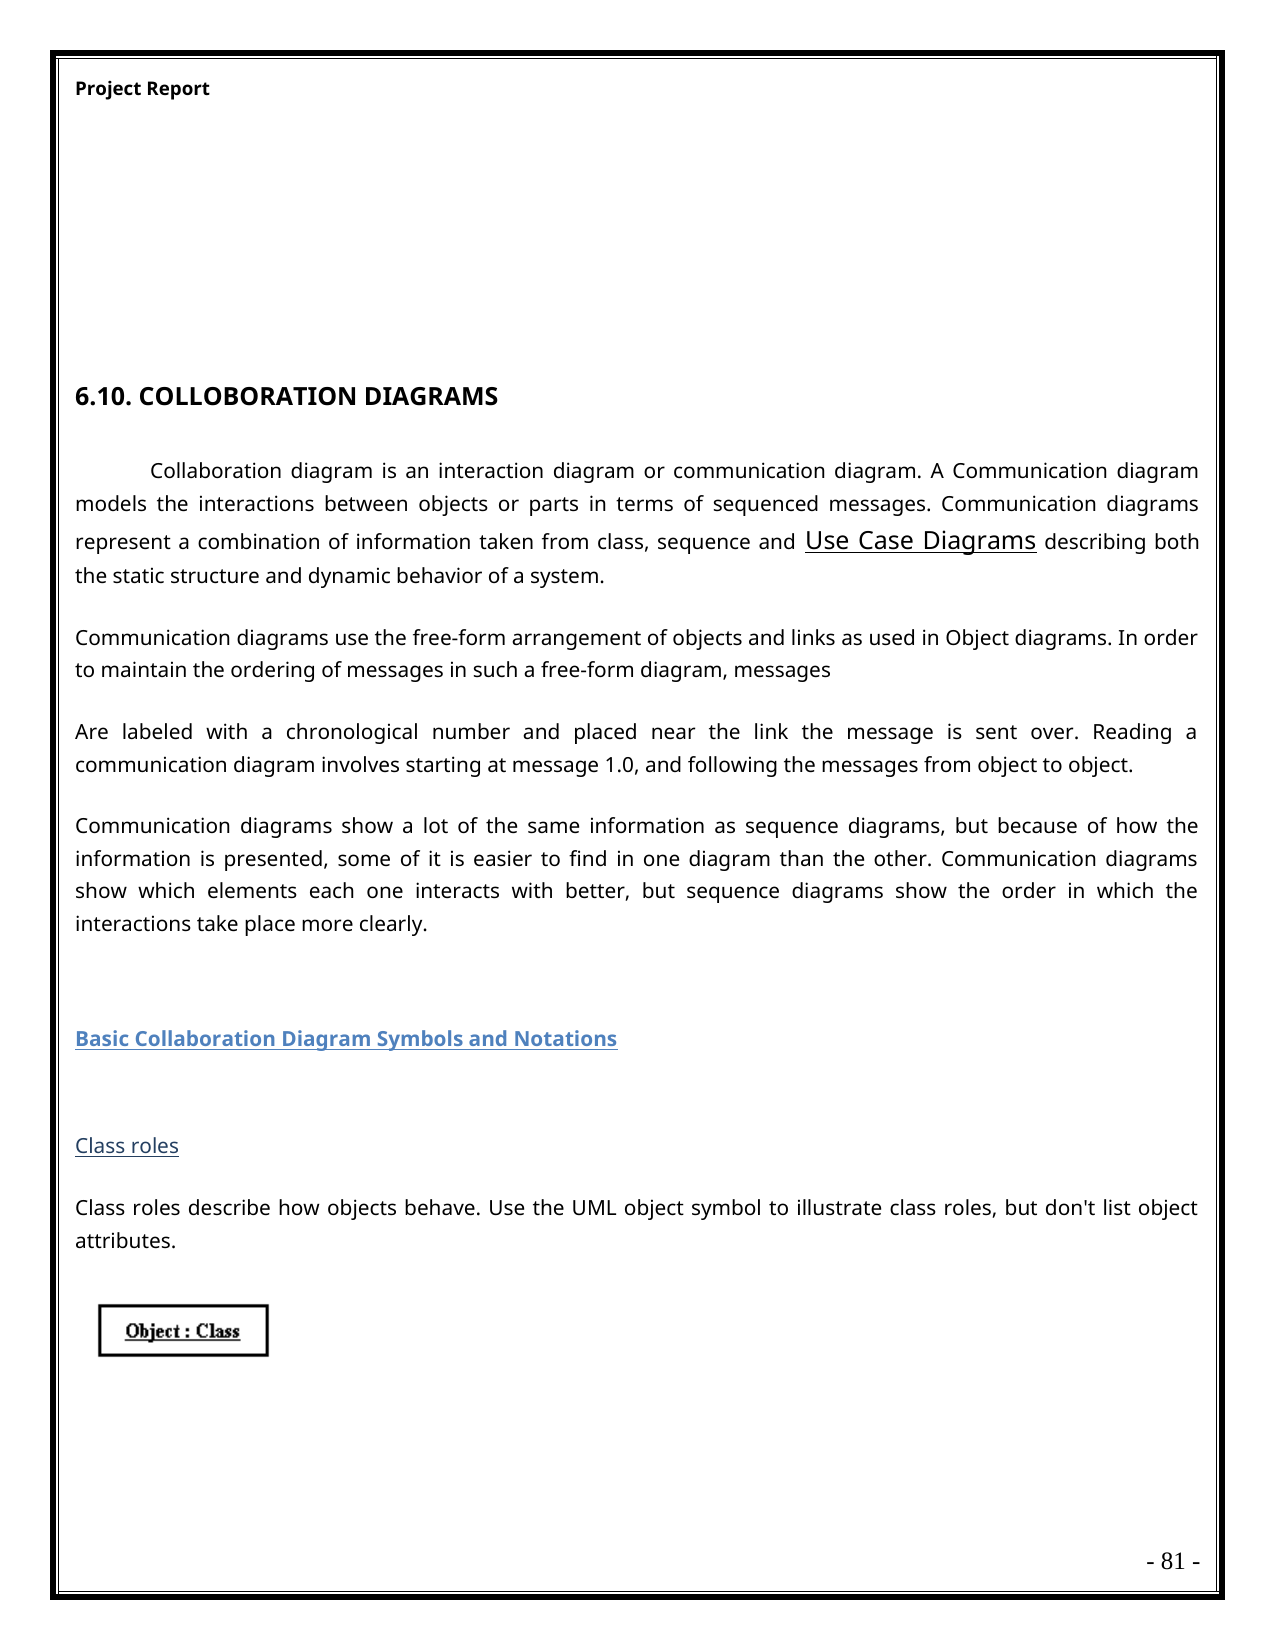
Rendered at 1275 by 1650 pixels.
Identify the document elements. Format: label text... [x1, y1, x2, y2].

text Collaboration diagram is an interaction diagram or communication diagram. A Communication diagram models the interactions between objects or parts in terms of sequenced messages. Communication diagrams represent a combination of information taken from class, sequence and Use Case Diagrams describing both the static structure and dynamic behavior of a system. [75, 457, 1200, 589]
subtitle Class roles [75, 1131, 1200, 1160]
text Communication diagrams show a lot of the same information as sequence diagrams, but because of how the information is presented, some of it is easier to find in one diagram than the other. Communication diagrams show which elements each one interacts with better, but sequence diagrams show the order in which the interactions take place more clearly. [75, 811, 1200, 938]
picture [75, 1287, 291, 1373]
text Are labeled with a chronological number and placed near the link the message is sent over. Reading a communication diagram involves starting at message 1.0, and following the messages from object to object. [75, 717, 1200, 778]
text Class roles describe how objects behave. Use the UML object symbol to illustrate class roles, but don't list object attributes. [75, 1193, 1200, 1254]
subtitle Basic Collaboration Diagram Symbols and Notations [75, 1024, 1200, 1053]
text Communication diagrams use the free-form arrangement of objects and links as used in Object diagrams. In order to maintain the ordering of messages in such a free-form diagram, messages [75, 623, 1200, 684]
text 6.10. COLLOBORATION DIAGRAMS [75, 378, 1200, 412]
